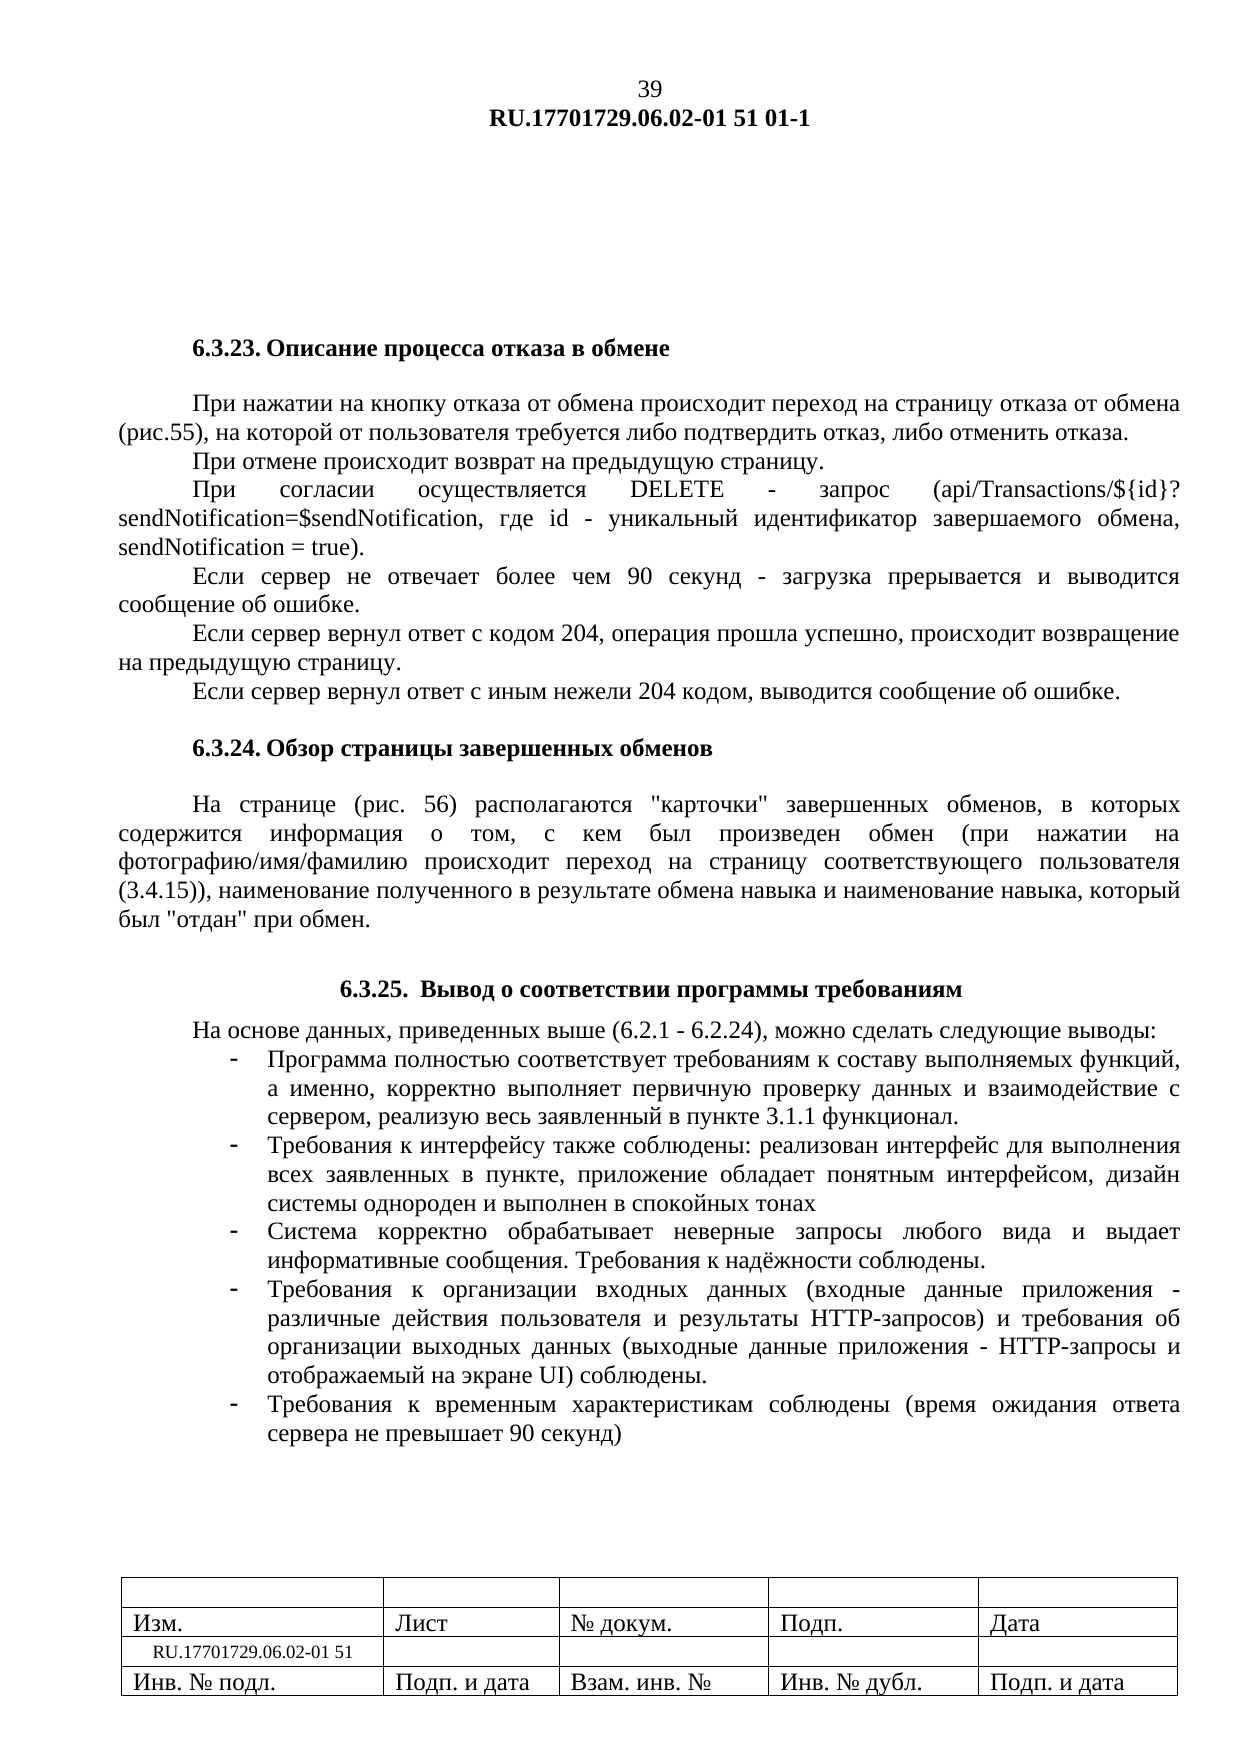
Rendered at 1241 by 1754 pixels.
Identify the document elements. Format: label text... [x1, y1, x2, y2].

list Требования к организации входных данных (входные данные приложения - различные действия пользователя и результаты HTTP-запросов) и требования об организации выходных данных (выходные данные приложения - HTTP-запросы и отображаемый на экране UI) соблюдены. [229, 1274, 1181, 1389]
list Программа полностью соответствует требованиям к составу выполняемых функций, а именно, корректно выполняет первичную проверку данных и взаимодействие с сервером, реализую весь заявленный в пункте 3.1.1 функционал. [229, 1044, 1181, 1130]
text Обзор страницы завершенных обменов [118, 733, 1181, 762]
list Требования к интерфейсу также соблюдены: реализован интерфейс для выполнения всех заявленных в пункте, приложение обладает понятным интерфейсом, дизайн системы однороден и выполнен в спокойных тонах [229, 1130, 1181, 1216]
text На основе данных, приведенных выше (6.2.1 - 6.2.24), можно сделать следующие выводы: [118, 1015, 1181, 1044]
text Если сервер вернул ответ с иным нежели 204 кодом, выводится сообщение об ошибке. [118, 676, 1181, 704]
text При согласии осуществляется DELETE - запрос (api/Transactions/${id}?sendNotification=$sendNotification, где id - уникальный идентификатор завершаемого обмена, sendNotification = true). [118, 474, 1181, 561]
text Если сервер вернул ответ с кодом 204, операция прошла успешно, происходит возвращение на предыдущую страницу. [118, 618, 1181, 676]
subtitle Вывод о соответствии программы требованиям [266, 974, 1181, 1003]
text При отмене происходит возврат на предыдущую страницу. [118, 446, 1181, 474]
list Система корректно обрабатывает неверные запросы любого вида и выдает информативные сообщения. Требования к надёжности соблюдены. [229, 1216, 1181, 1274]
text Описание процесса отказа в обмене [118, 333, 1181, 361]
text При нажатии на кнопку отказа от обмена происходит переход на страницу отказа от обмена (рис.55), на которой от пользователя требуется либо подтвердить отказ, либо отменить отказа. [118, 388, 1181, 446]
text Если сервер не отвечает более чем 90 секунд - загрузка прерывается и выводится сообщение об ошибке. [118, 561, 1181, 618]
list Требования к временным характеристикам соблюдены (время ожидания ответа сервера не превышает 90 секунд) [229, 1389, 1181, 1446]
text На странице (рис. 56) располагаются "карточки" завершенных обменов, в которых содержится информация о том, с кем был произведен обмен (при нажатии на фотографию/имя/фамилию происходит переход на страницу соответствующего пользователя (3.4.15)), наименование полученного в результате обмена навыка и наименование навыка, который был "отдан" при обмен. [118, 789, 1181, 933]
